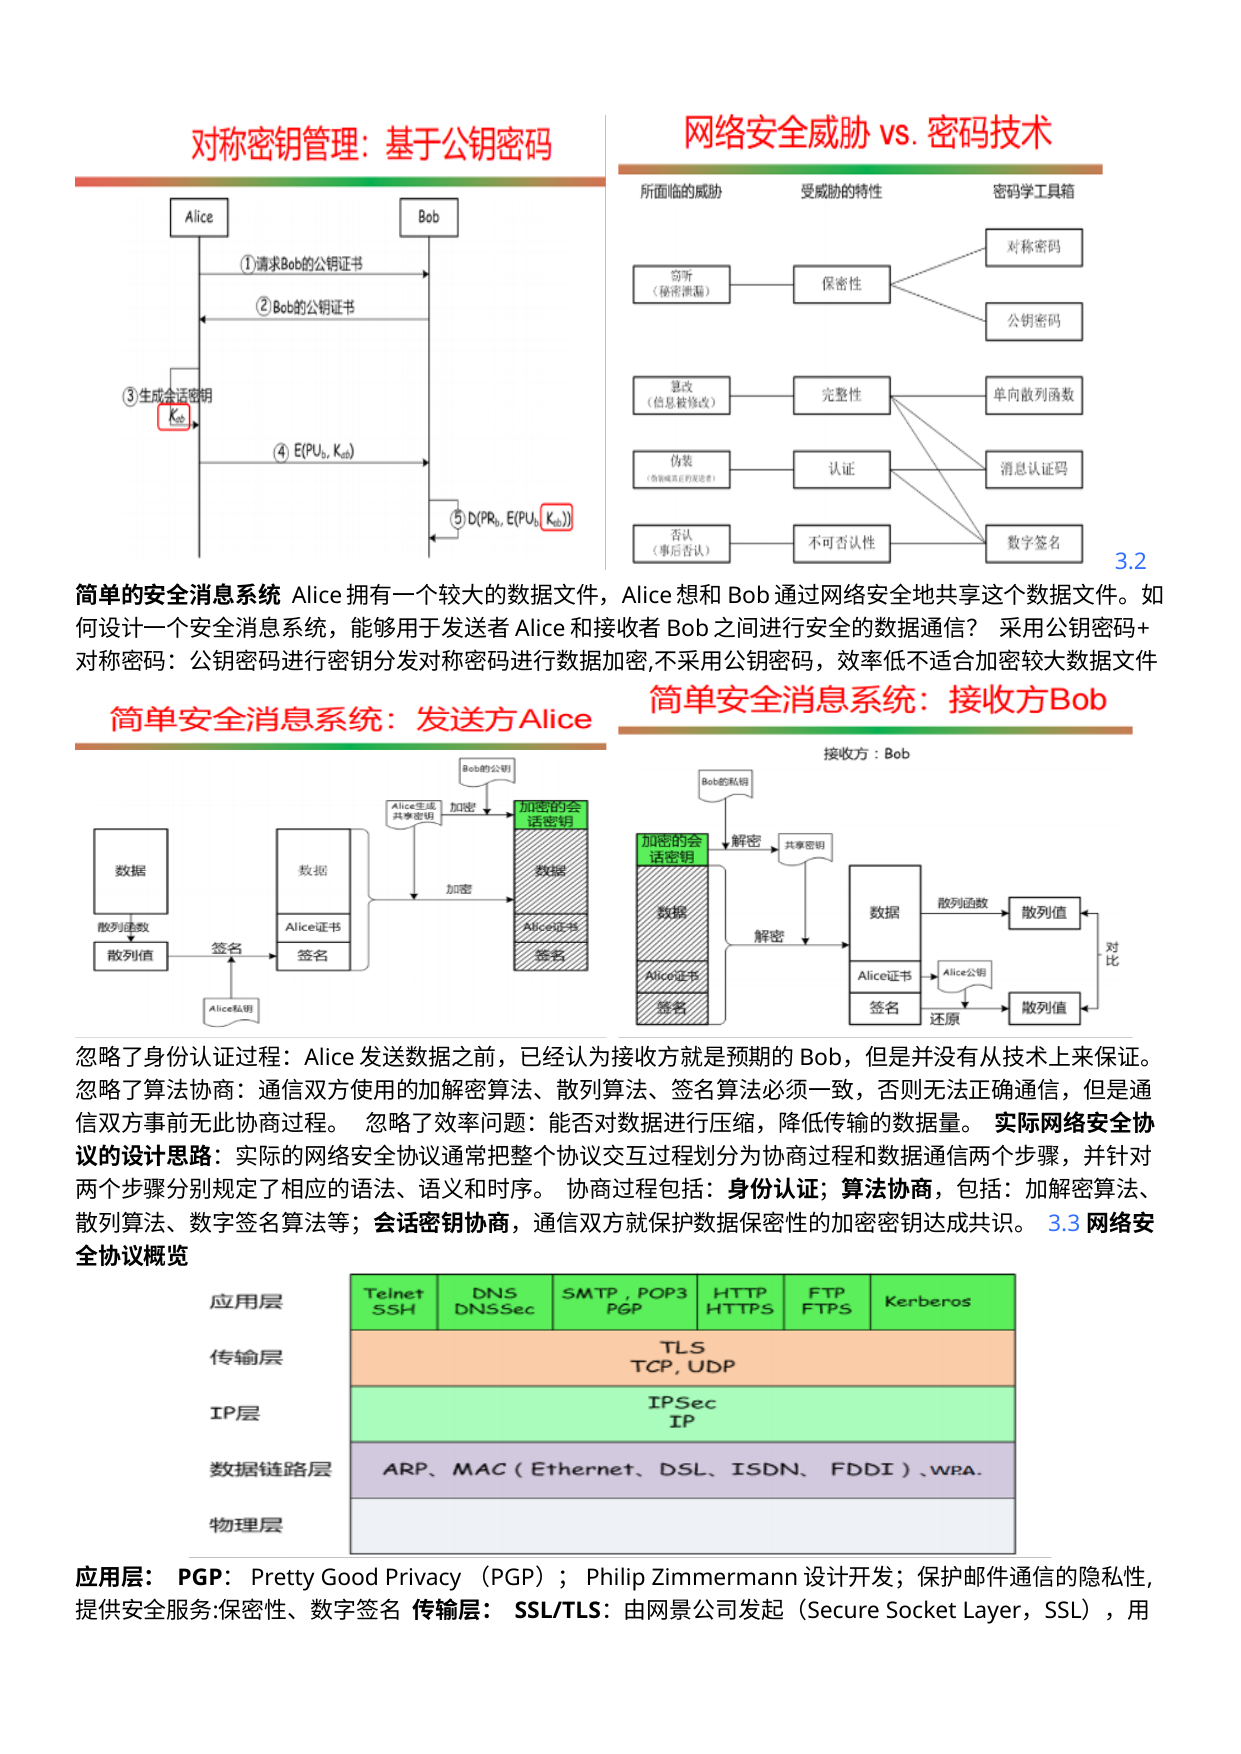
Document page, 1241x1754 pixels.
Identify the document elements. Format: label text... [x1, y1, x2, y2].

picture [618, 676, 1133, 1039]
picture [75, 690, 607, 1039]
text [75, 1559, 1165, 1625]
picture [618, 104, 1103, 570]
picture [188, 1271, 1052, 1559]
picture [75, 115, 607, 570]
